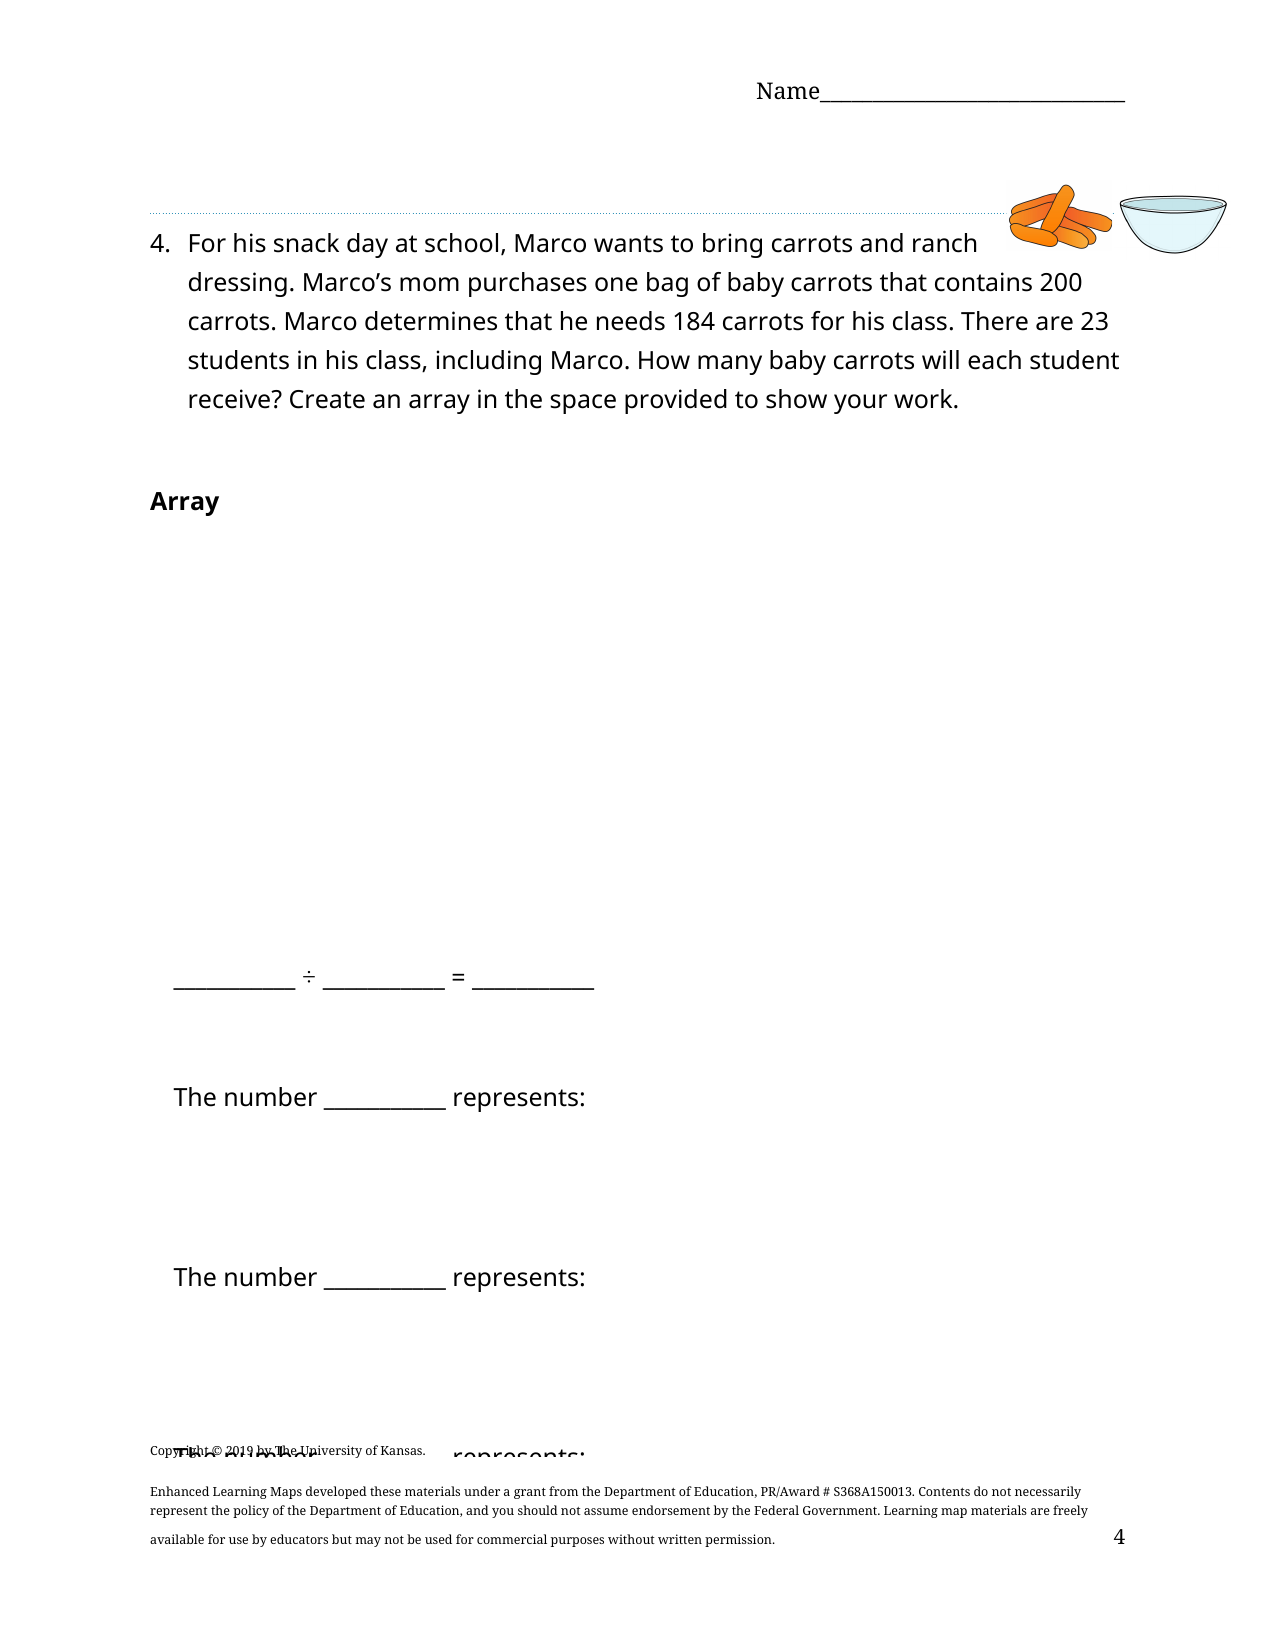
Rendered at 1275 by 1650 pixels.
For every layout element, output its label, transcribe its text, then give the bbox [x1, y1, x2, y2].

list For his snack day at school, Marco wants to bring carrots and ranch dressing. Marco’s mom purchases one bag of baby carrots that contains 200 carrots. Marco determines that he needs 184 carrots for his class. There are 23 students in his class, including Marco. How many baby carrots will each student receive? Create an array in the space provided to show your work. [150, 212, 1125, 416]
picture [1006, 180, 1232, 260]
list Array [150, 471, 1125, 632]
